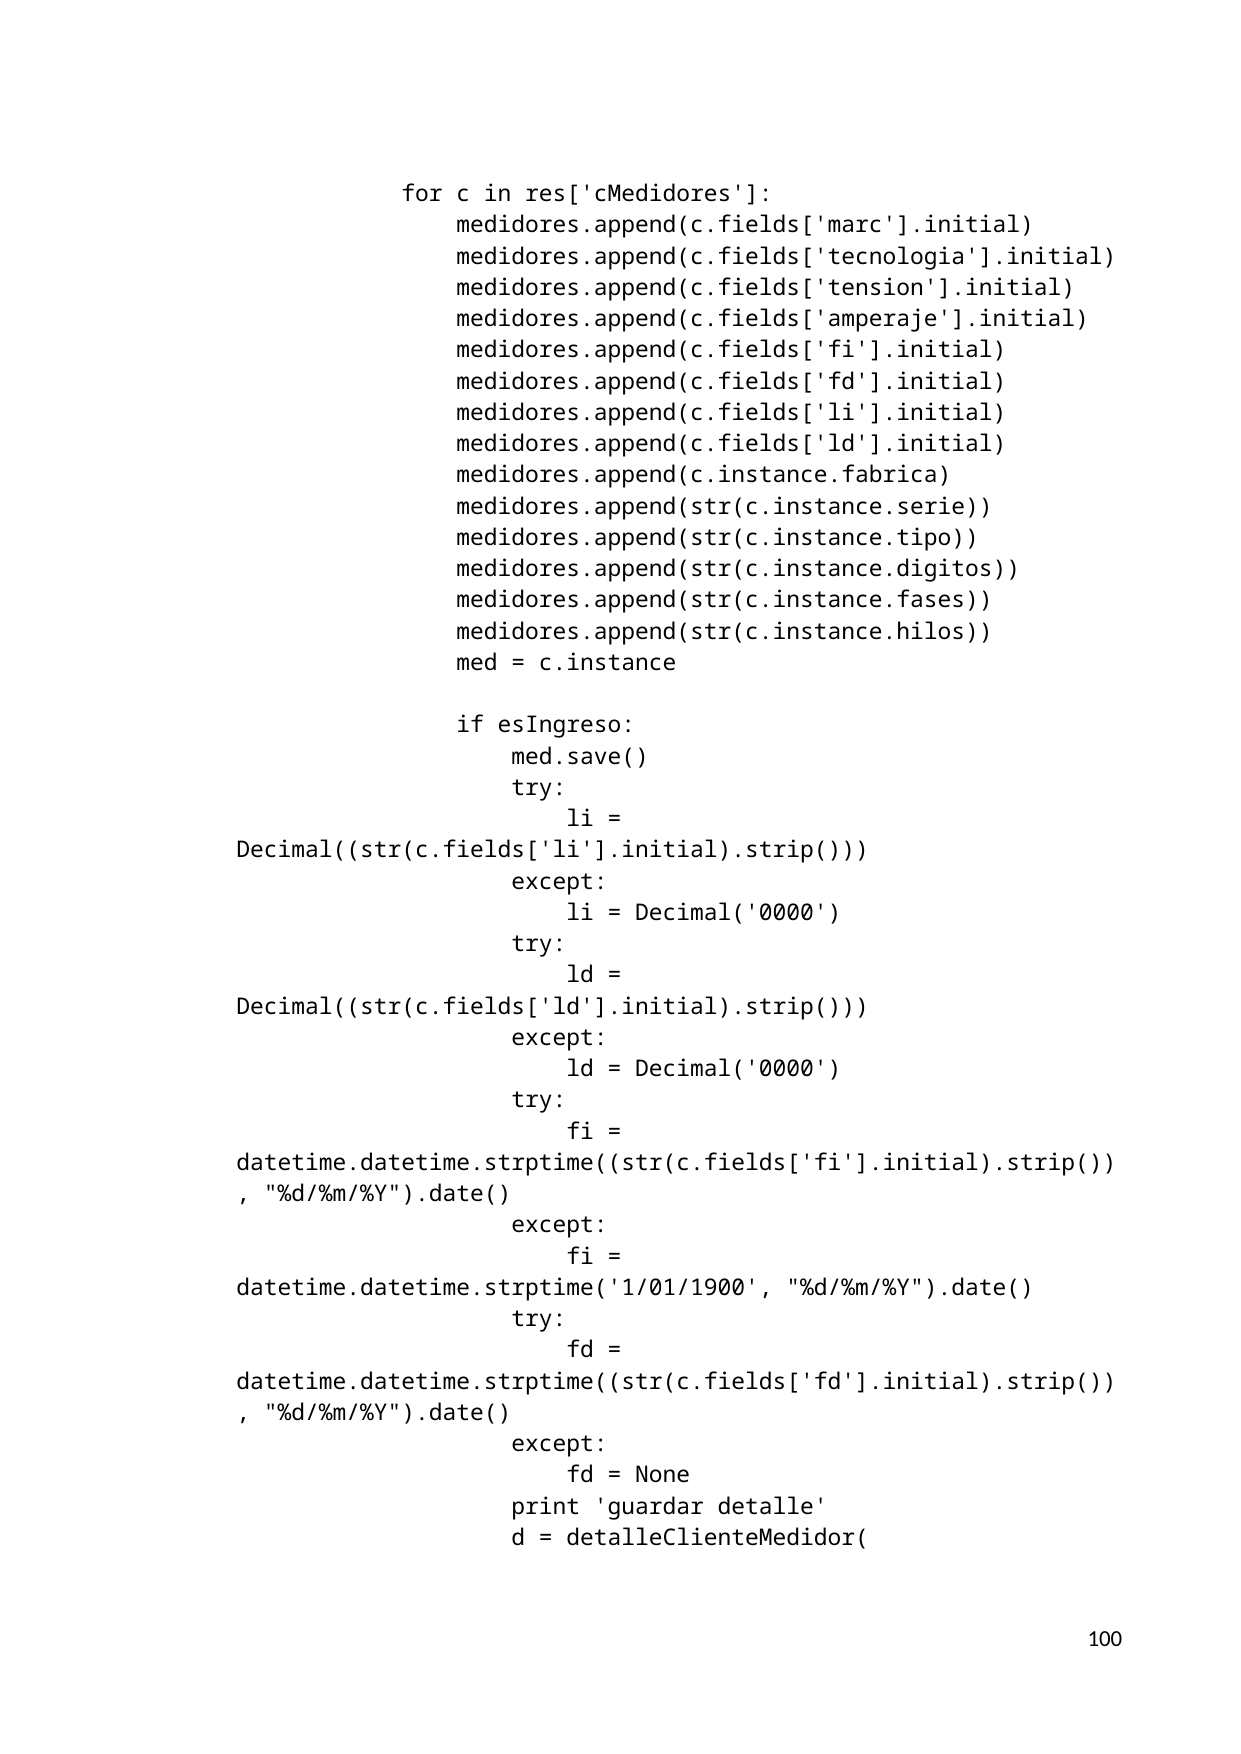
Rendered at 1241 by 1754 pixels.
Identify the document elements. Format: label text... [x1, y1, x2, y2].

text fd = None [236, 1458, 1122, 1490]
text if esIngreso: [236, 708, 1122, 740]
text medidores.append(str(c.instance.tipo)) [236, 521, 1122, 552]
text medidores.append(c.fields['fd'].initial) [236, 365, 1122, 396]
text medidores.append(str(c.instance.serie)) [236, 490, 1122, 521]
text except: [236, 1427, 1122, 1458]
text fi = datetime.datetime.strptime((str(c.fields['fi'].initial).strip()), "%d/%m/%Y").date() [236, 1115, 1122, 1208]
text except: [236, 1208, 1122, 1240]
text med.save() [236, 740, 1122, 771]
text medidores.append(c.fields['ld'].initial) [236, 427, 1122, 458]
text fi = datetime.datetime.strptime('1/01/1900', "%d/%m/%Y").date() [236, 1240, 1122, 1302]
text try: [236, 1083, 1122, 1115]
text d = detalleClienteMedidor( [236, 1521, 1122, 1552]
text print 'guardar detalle' [236, 1490, 1122, 1521]
text except: [236, 1021, 1122, 1052]
text med = c.instance [236, 646, 1122, 677]
text medidores.append(str(c.instance.fases)) [236, 583, 1122, 615]
text medidores.append(c.fields['fi'].initial) [236, 333, 1122, 365]
text medidores.append(c.fields['marc'].initial) [236, 208, 1122, 240]
text medidores.append(c.fields['tension'].initial) [236, 271, 1122, 302]
text ld = Decimal((str(c.fields['ld'].initial).strip())) [236, 958, 1122, 1021]
text li = Decimal((str(c.fields['li'].initial).strip())) [236, 802, 1122, 865]
text medidores.append(c.fields['amperaje'].initial) [236, 302, 1122, 333]
text try: [236, 1302, 1122, 1333]
text fd = datetime.datetime.strptime((str(c.fields['fd'].initial).strip()), "%d/%m/%Y").date() [236, 1333, 1122, 1427]
text medidores.append(c.fields['tecnologia'].initial) [236, 240, 1122, 271]
text try: [236, 927, 1122, 958]
text medidores.append(str(c.instance.digitos)) [236, 552, 1122, 583]
text ld = Decimal('0000') [236, 1052, 1122, 1083]
text try: [236, 771, 1122, 802]
text medidores.append(str(c.instance.hilos)) [236, 615, 1122, 646]
text li = Decimal('0000') [236, 896, 1122, 927]
text for c in res['cMedidores']: [236, 177, 1122, 208]
text medidores.append(c.fields['li'].initial) [236, 396, 1122, 427]
text medidores.append(c.instance.fabrica) [236, 458, 1122, 490]
text except: [236, 865, 1122, 896]
